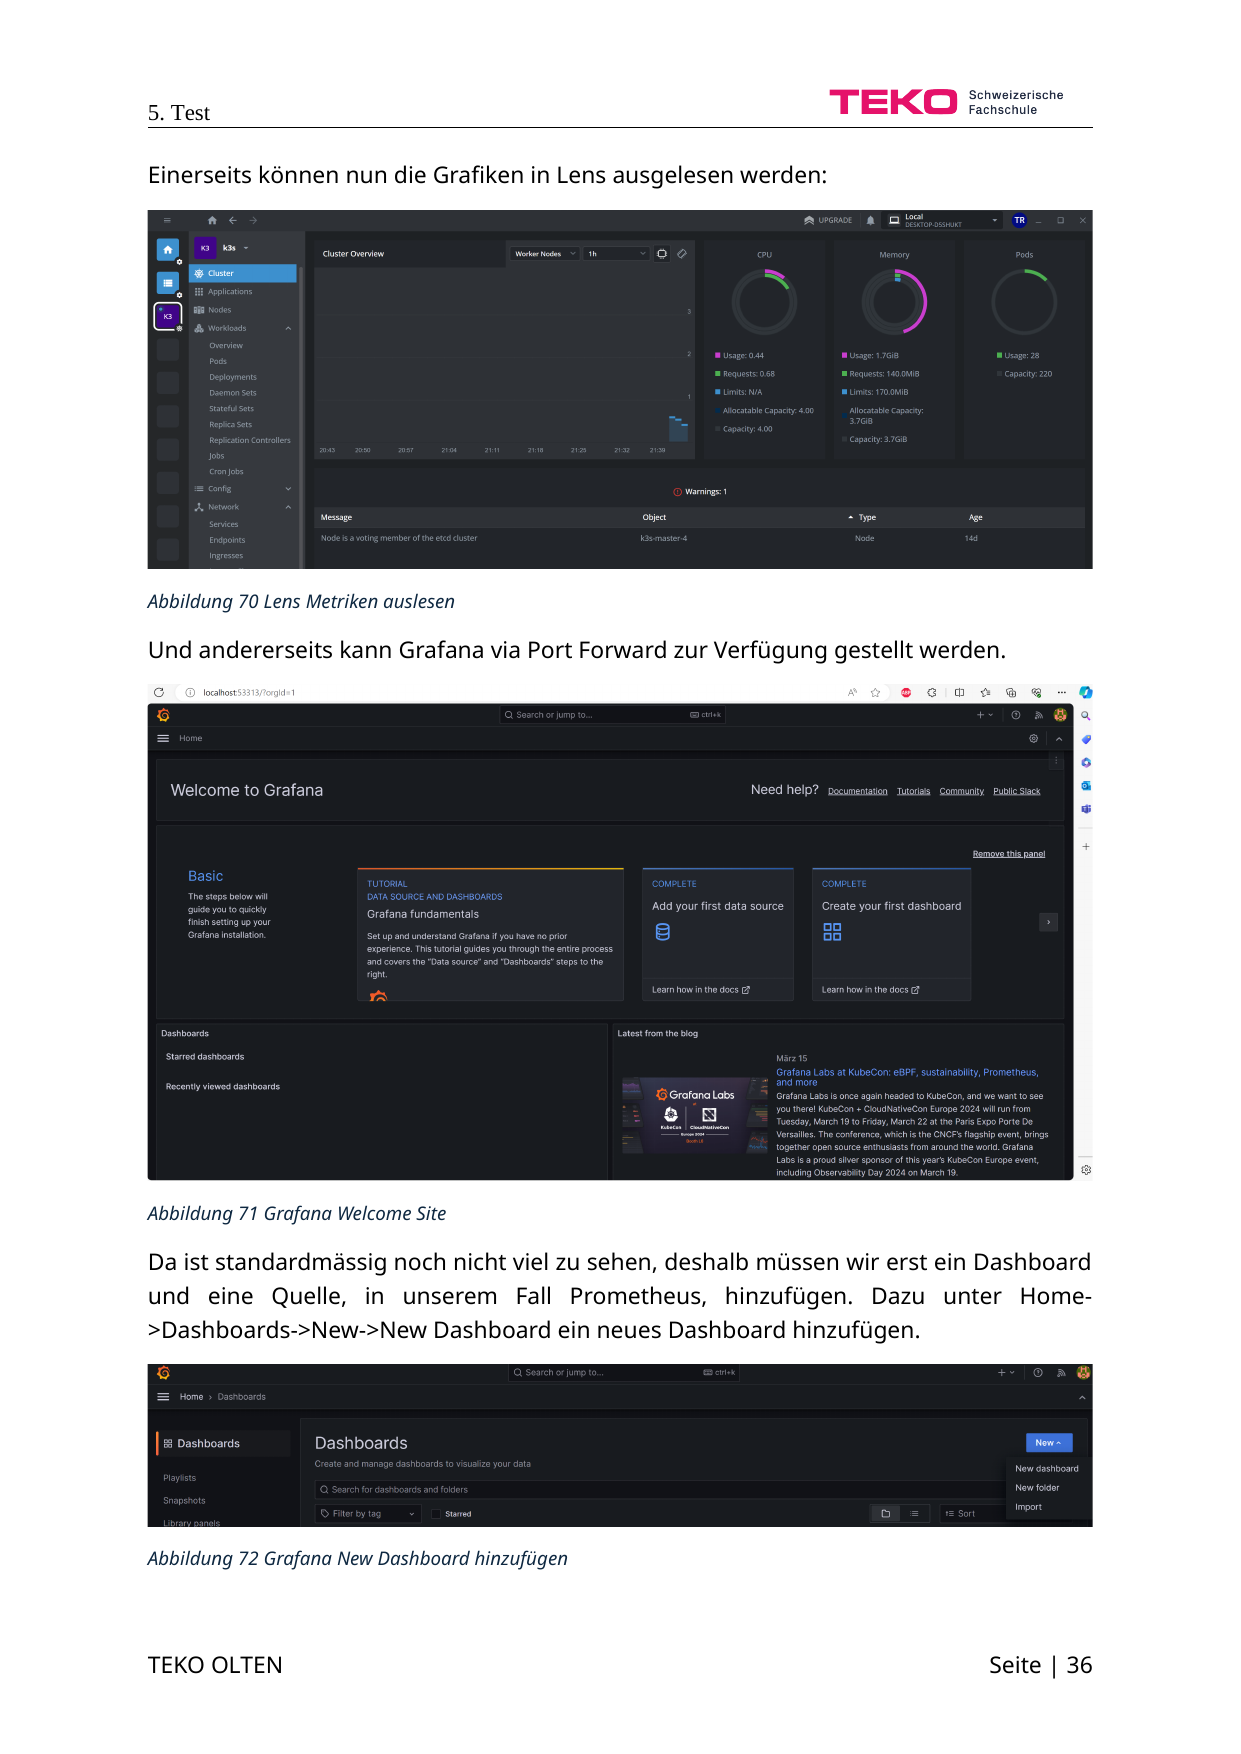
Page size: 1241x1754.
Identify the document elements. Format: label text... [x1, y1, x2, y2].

picture [147, 684, 1093, 1181]
text Da ist standardmässig noch nicht viel zu sehen, deshalb müssen wir erst ein Dashboard und eine Quelle, in unserem Fall Prometheus, hinzufügen. Dazu unter Home->Dashboards->New->New Dashboard ein neues Dashboard hinzufügen. [148, 1246, 1093, 1345]
text Einerseits können nun die Grafiken in Lens ausgelesen werden: [148, 159, 1093, 191]
text Abbildung 70 Lens Metriken auslesen [148, 588, 1093, 613]
text Abbildung 72 Grafana New Dashboard hinzufügen [148, 1546, 1093, 1571]
picture [147, 210, 1093, 569]
text Abbildung 71 Grafana Welcome Site [148, 1200, 1093, 1225]
picture [147, 1364, 1093, 1527]
picture [805, 61, 1097, 139]
text Und andererseits kann Grafana via Port Forward zur Verfügung gestellt werden. [148, 634, 1093, 666]
